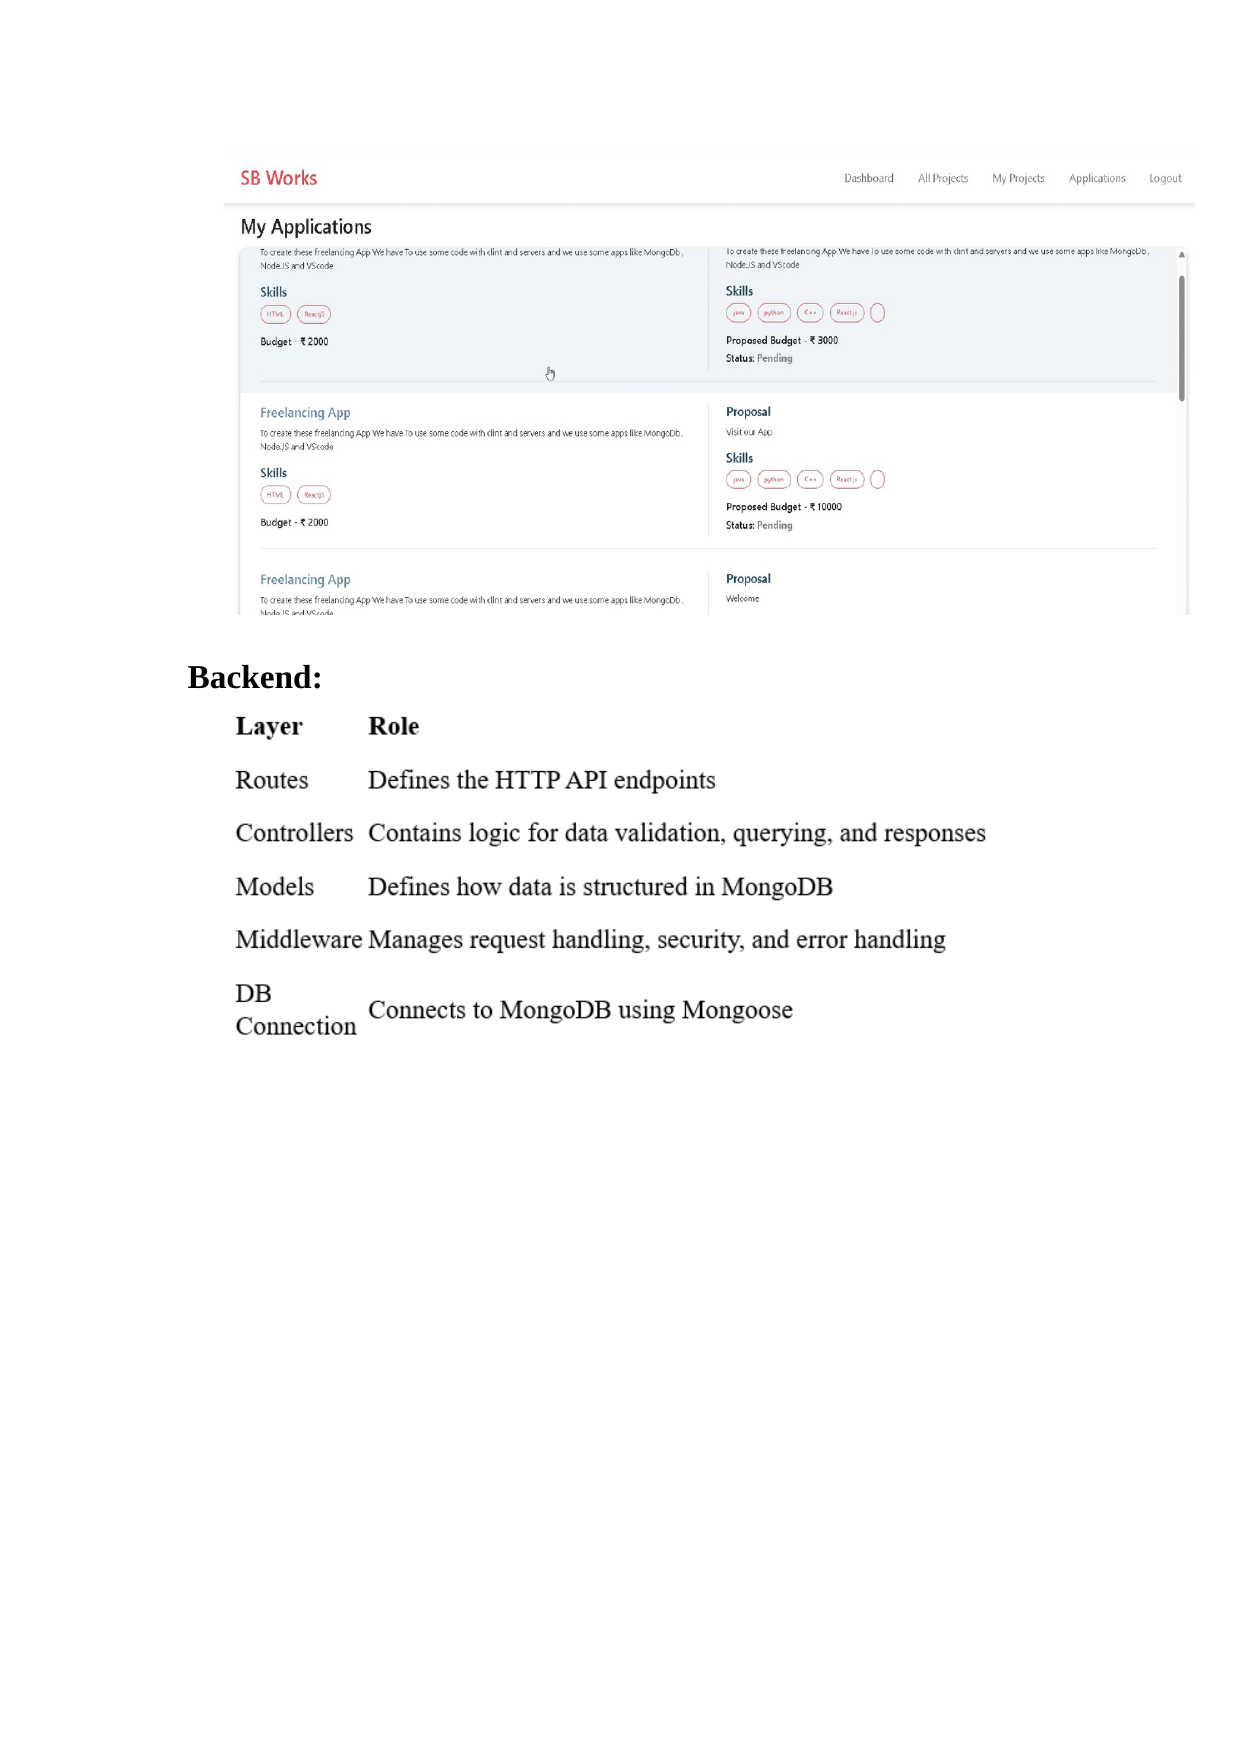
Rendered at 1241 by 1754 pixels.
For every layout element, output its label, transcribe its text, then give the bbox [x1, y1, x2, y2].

text Backend: [187, 657, 1061, 696]
picture [187, 697, 1034, 1090]
picture [223, 151, 1196, 615]
